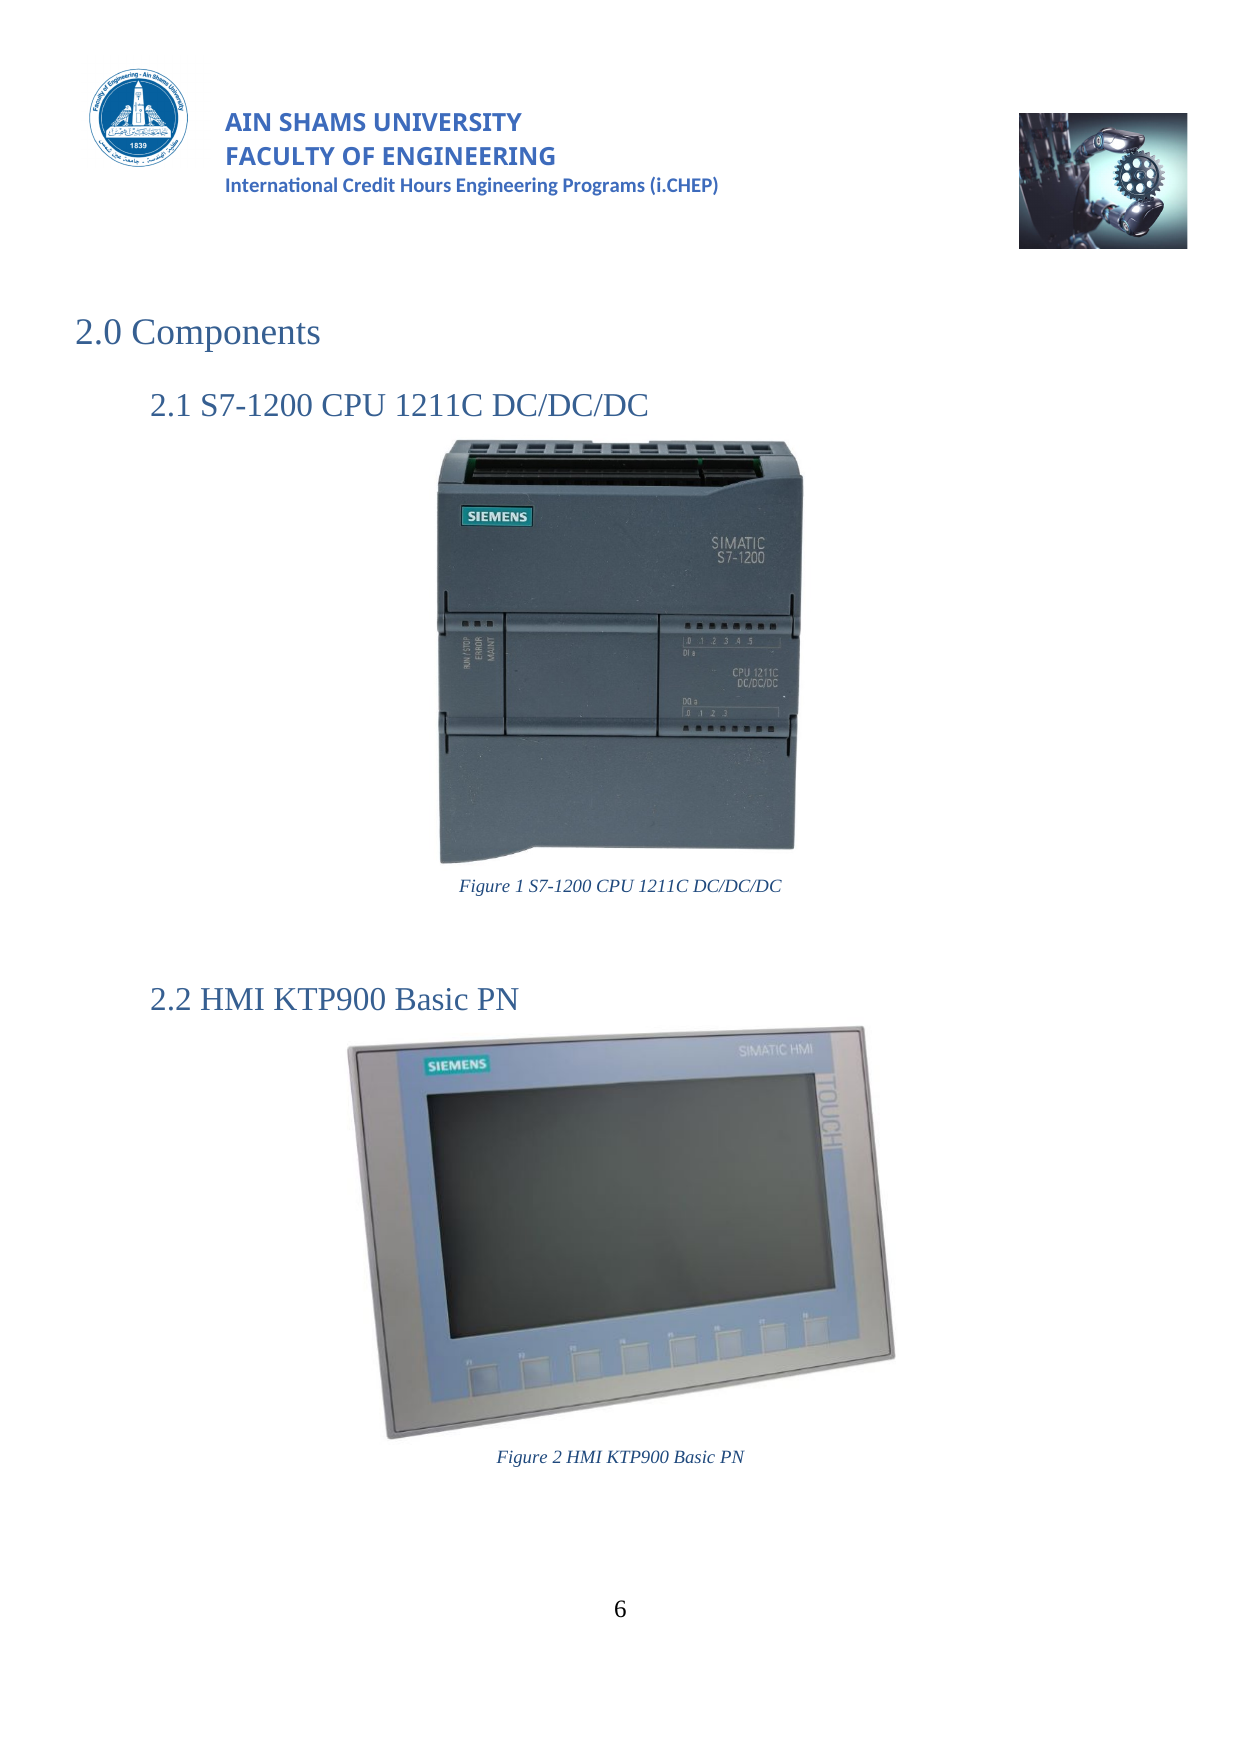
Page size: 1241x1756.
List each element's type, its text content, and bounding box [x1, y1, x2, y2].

picture [363, 423, 877, 876]
subtitle 2.2 HMI KTP900 Basic PN [75, 979, 1165, 1018]
picture [1019, 113, 1188, 249]
subtitle 2.0 Components [75, 309, 1165, 352]
picture [80, 55, 211, 168]
picture [331, 1017, 909, 1447]
subtitle 2.1 S7-1200 CPU 1211C DC/DC/DC [75, 385, 1165, 424]
